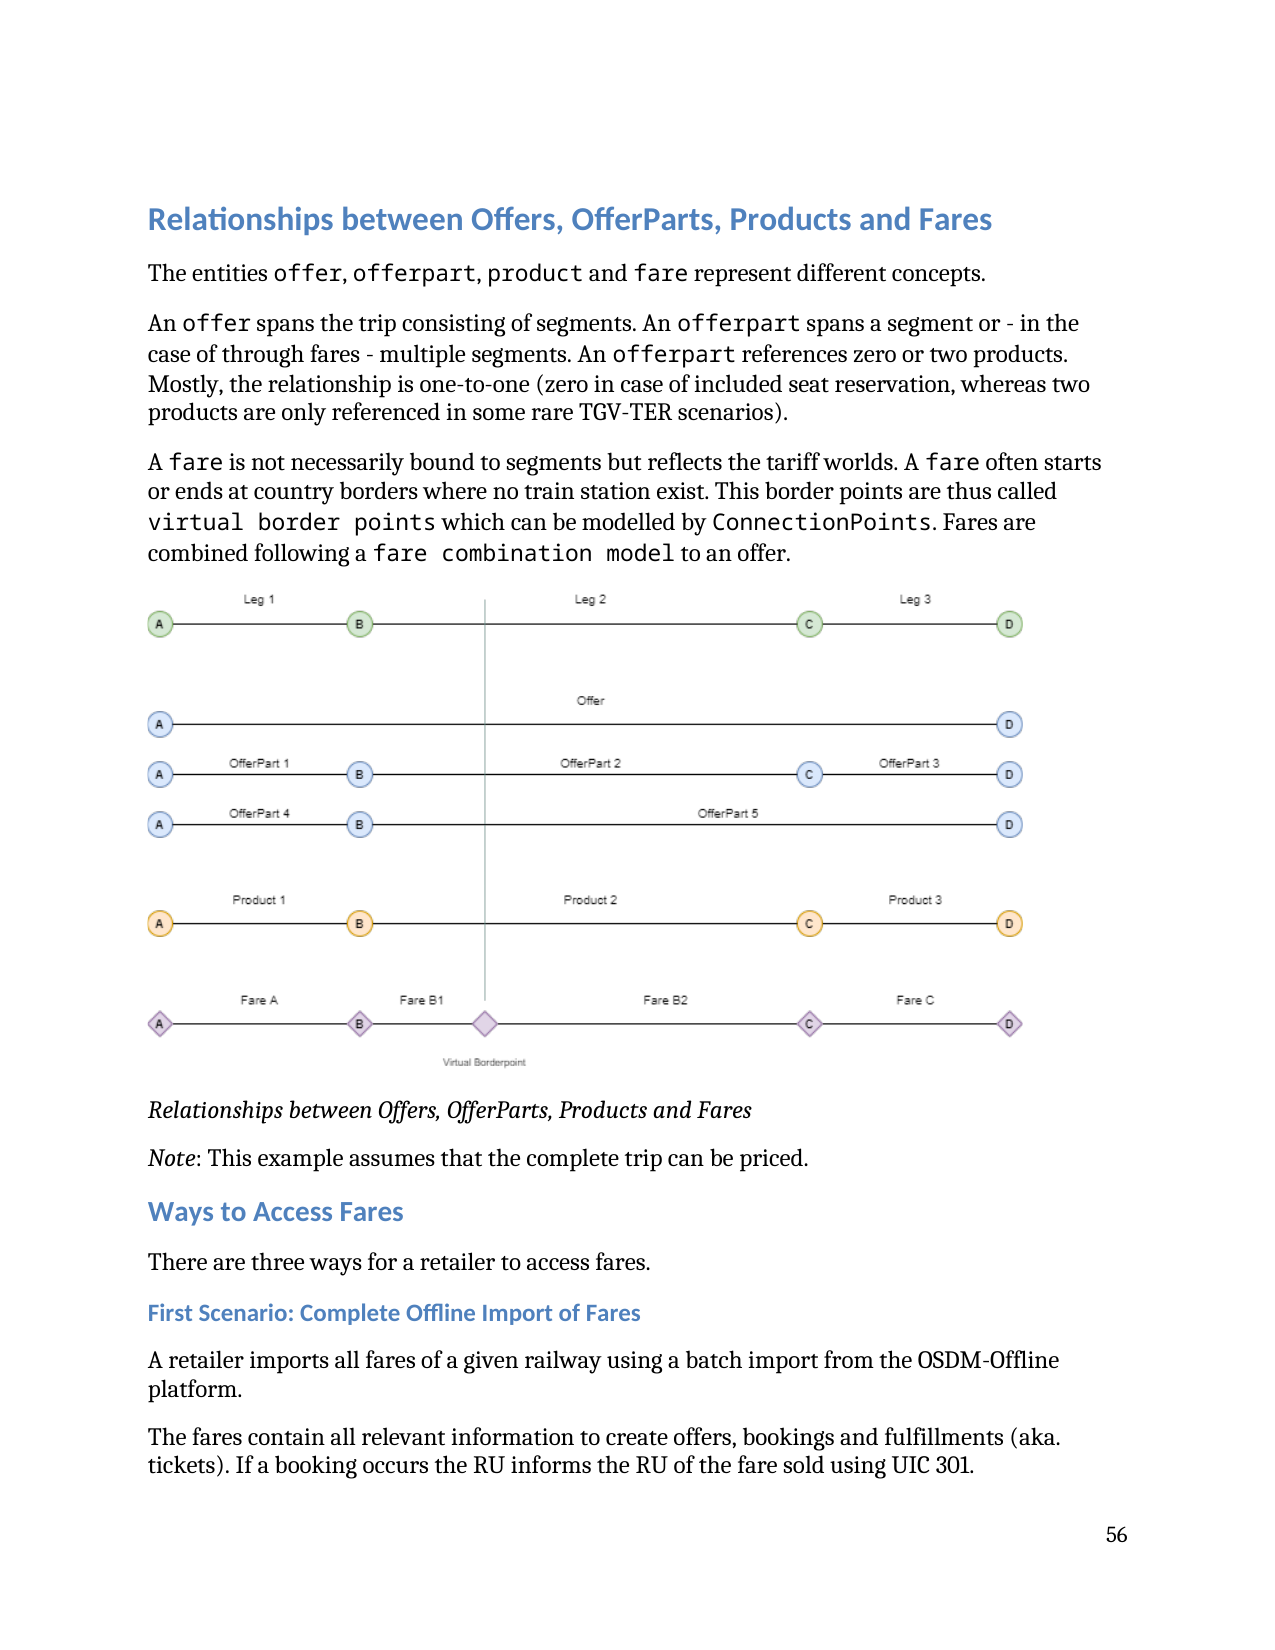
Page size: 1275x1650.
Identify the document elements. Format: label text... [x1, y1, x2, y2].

subtitle Relationships between Offers, OfferParts, Products and Fares [148, 198, 1127, 238]
picture [147, 587, 1023, 1076]
text Relationships between Offers, OfferParts, Products and Fares [148, 1096, 1127, 1125]
subtitle Ways to Access Fares [148, 1193, 1127, 1229]
subtitle First Scenario: Complete Offline Import of Fares [148, 1297, 1127, 1327]
text Note: This example assumes that the complete trip can be priced. [148, 1143, 1127, 1172]
text There are three ways for a retailer to access fares. [148, 1247, 1127, 1276]
text The entities offer, offerpart, product and fare represent different concepts. [148, 257, 1127, 288]
text A fare is not necessarily bound to segments but reflects the tariff worlds. A fare often starts or ends at country borders where no train station exist. This border points are thus called virtual border points which can be modelled by ConnectionPoints. Fares are combined following a fare combination model to an offer. [148, 446, 1127, 568]
text The fares contain all relevant information to create offers, bookings and fulfillments (aka. tickets). If a booking occurs the RU informs the RU of the fare sold using UIC 301. [148, 1422, 1127, 1480]
text A retailer imports all fares of a given railway using a batch import from the OSDM-Offline platform. [148, 1346, 1127, 1404]
text An offer spans the trip consisting of segments. An offerpart spans a segment or - in the case of through fares - multiple segments. An offerpart references zero or two products. Mostly, the relationship is one-to-one (zero in case of included seat reservation, whereas two products are only referenced in some rare TGV-TER scenarios). [148, 307, 1127, 427]
